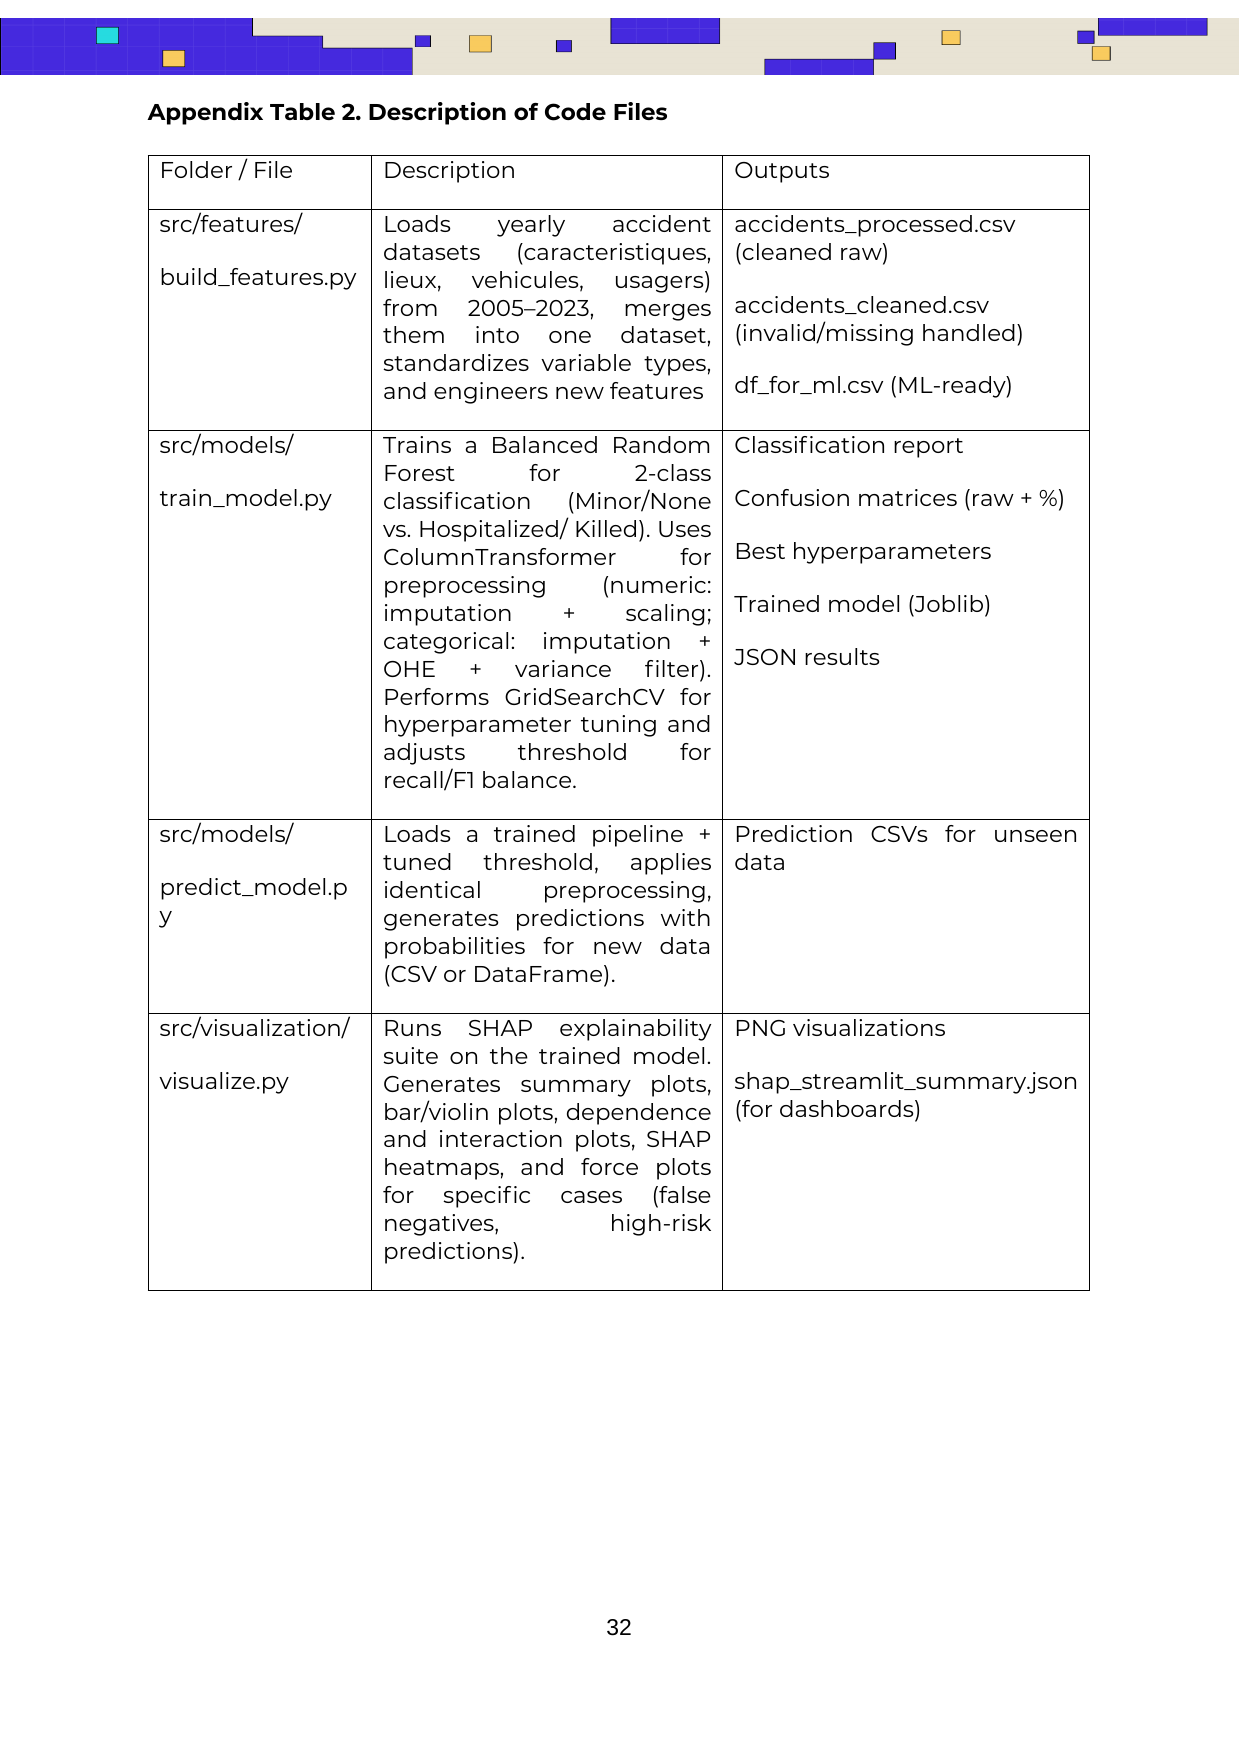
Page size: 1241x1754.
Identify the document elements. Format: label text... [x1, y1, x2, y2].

text Appendix Table 2. Description of Code Files [148, 88, 1090, 126]
table_cell Classification report Confusion matrices (raw + %) Best hyperparameters Trained model (Joblib) JSON results [723, 431, 1089, 819]
table_cell Loads yearly accident datasets (caracteristiques, lieux, vehicules, usagers) from 2005–2023, merges them into one dataset, standardizes variable types, and engineers new features [372, 210, 722, 430]
table_cell src/visualization/ visualize.py [149, 1014, 371, 1290]
table_cell Trains a Balanced Random Forest for 2-class classification (Minor/None vs. Hospitalized/ Killed). Uses ColumnTransformer for preprocessing (numeric: imputation + scaling; categorical: imputation + OHE + variance filter). Performs GridSearchCV for hyperparameter tuning and adjusts threshold for recall/F1 balance. [372, 431, 722, 819]
table_cell src/features/ build_features.py [149, 210, 371, 430]
table_cell Runs SHAP explainability suite on the trained model. Generates summary plots, bar/violin plots, dependence and interaction plots, SHAP heatmaps, and force plots for specific cases (false negatives, high-risk predictions). [372, 1014, 722, 1290]
picture [0, 18, 1239, 75]
table_cell accidents_processed.csv (cleaned raw) accidents_cleaned.csv (invalid/missing handled) df_for_ml.csv (ML-ready) [723, 210, 1089, 430]
table_header Description [372, 156, 722, 209]
table_cell Prediction CSVs for unseen data [723, 820, 1089, 1013]
table_cell PNG visualizations shap_streamlit_summary.json (for dashboards) [723, 1014, 1089, 1290]
table_header Outputs [723, 156, 1089, 209]
table_cell Loads a trained pipeline + tuned threshold, applies identical preprocessing, generates predictions with probabilities for new data (CSV or DataFrame). [372, 820, 722, 1013]
table_cell src/models/ predict_model.py [149, 820, 371, 1013]
table_header Folder / File [149, 156, 371, 209]
table_cell src/models/ train_model.py [149, 431, 371, 819]
